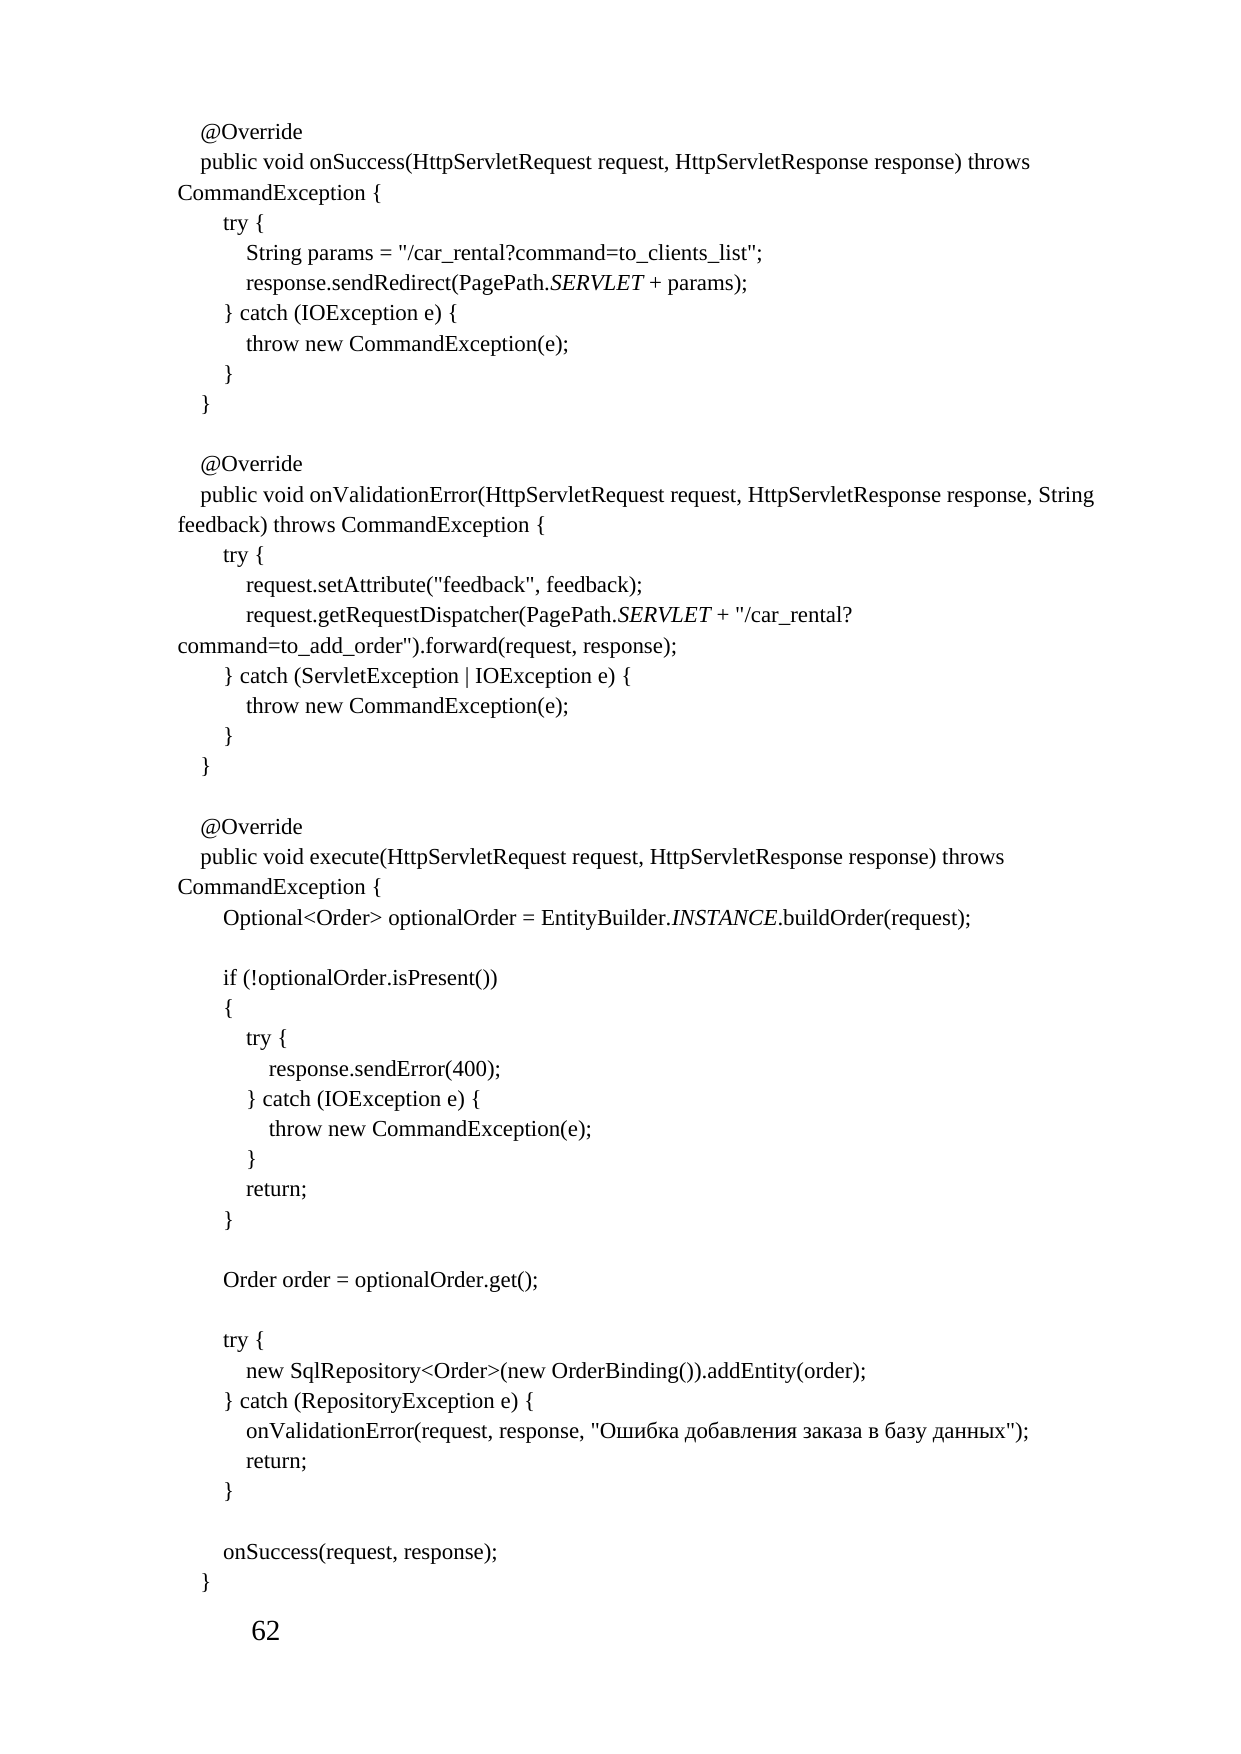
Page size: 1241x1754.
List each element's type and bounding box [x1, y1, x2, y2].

text [177, 118, 1152, 1594]
